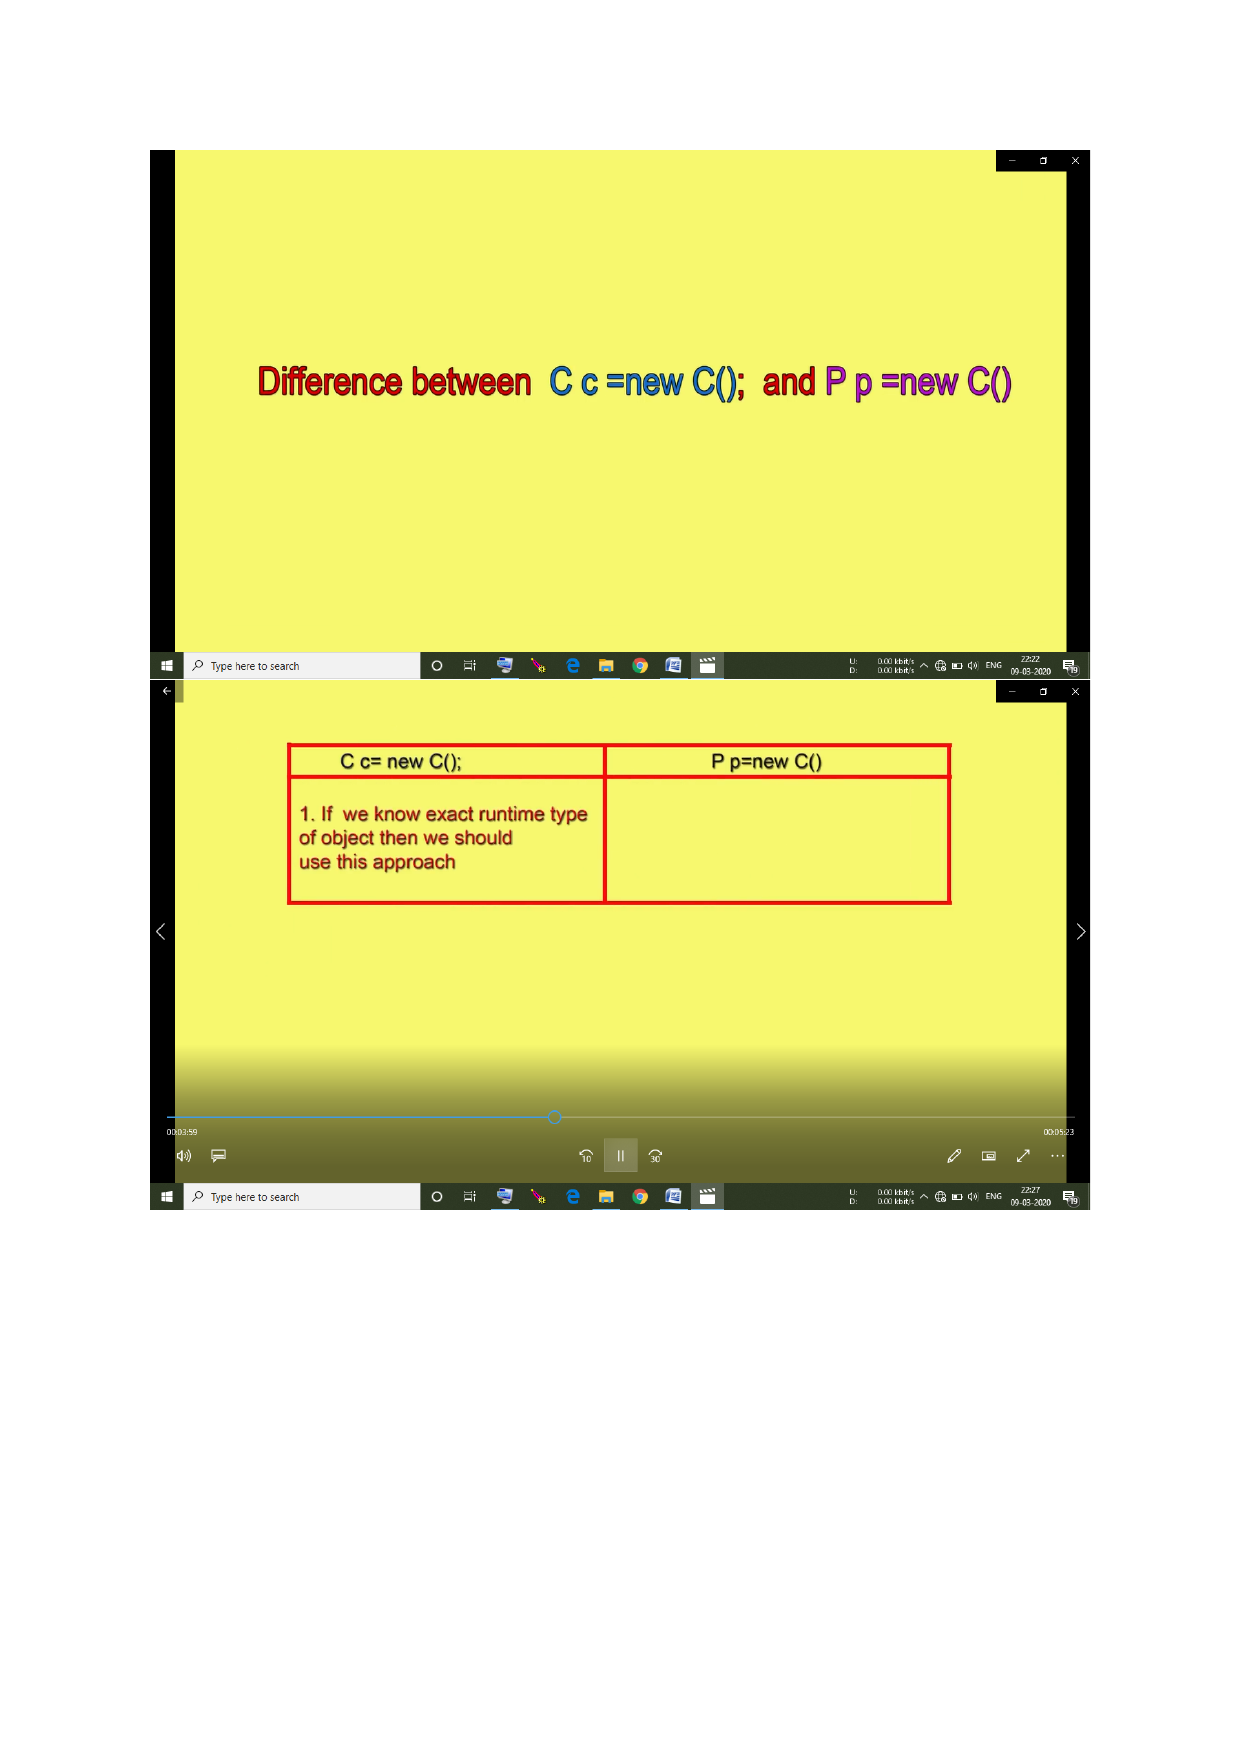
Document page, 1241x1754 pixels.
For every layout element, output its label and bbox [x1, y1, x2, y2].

picture [150, 150, 1091, 679]
picture [150, 680, 1091, 1210]
